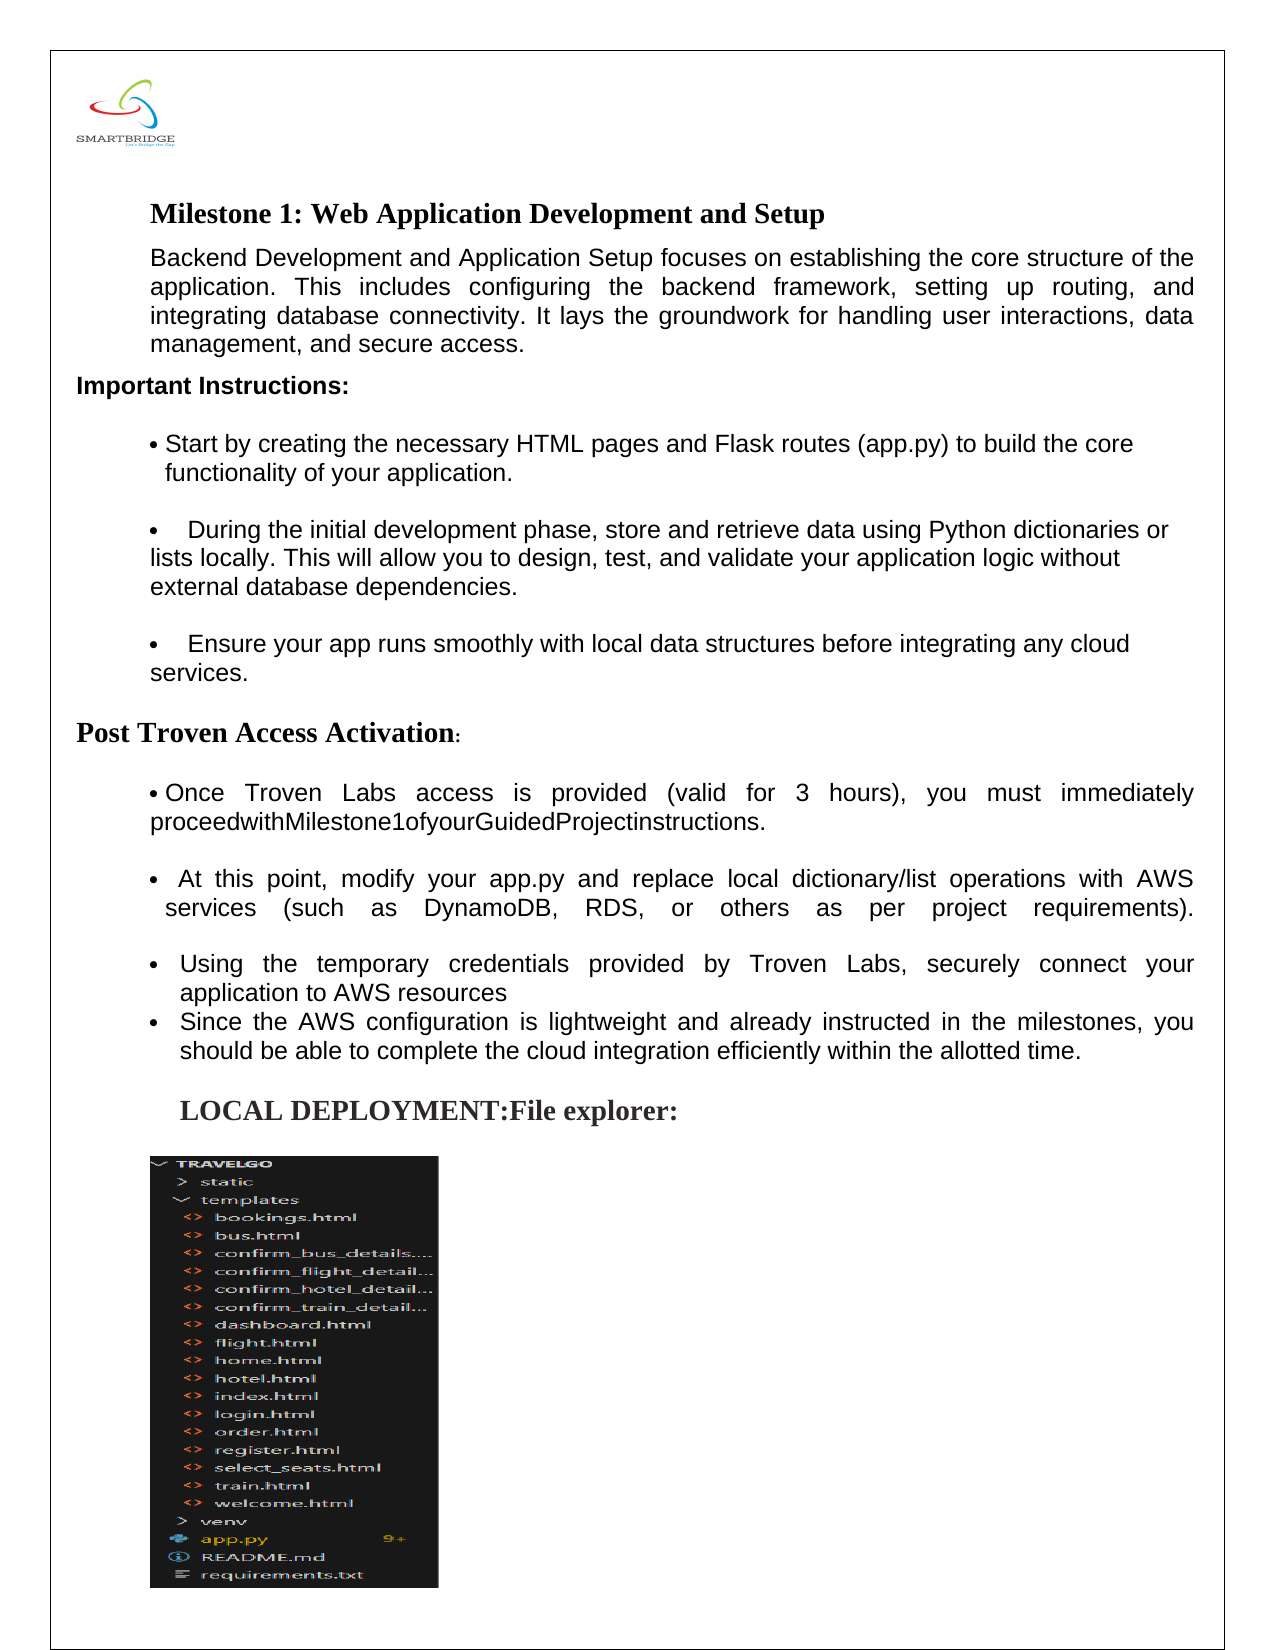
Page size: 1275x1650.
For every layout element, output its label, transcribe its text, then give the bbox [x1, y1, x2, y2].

text Post Troven Access Activation: [76, 716, 1196, 749]
list Once Troven Labs access is provided (valid for 3 hours), you must immediately proceedwithMilestone1ofyourGuidedProjectinstructions. [150, 778, 1196, 864]
list Since the AWS configuration is lightweight and already instructed in the milestones, you should be able to complete the cloud integration efficiently within the allotted time. [150, 1007, 1196, 1064]
picture [66, 73, 185, 153]
list During the initial development phase, store and retrieve data using Python dictionaries or lists locally. This will allow you to design, test, and validate your application logic without external database dependencies. [150, 515, 1196, 629]
list Using the temporary credentials provided by Troven Labs, securely connect your application to AWS resources [150, 949, 1196, 1007]
list Start by creating the necessary HTML pages and Flask routes (app.py) to build the core functionality of your application. [150, 429, 1196, 515]
text Backend Development and Application Setup focuses on establishing the core structure of the application. This includes configuring the backend framework, setting up routing, and integrating database connectivity. It lays the groundwork for handling user interactions, data management, and secure access. [150, 243, 1196, 358]
list At this point, modify your app.py and replace local dictionary/list operations with AWS services (such as DynamoDB, RDS, or others as per project requirements). [150, 864, 1196, 949]
text Important Instructions: [76, 371, 1196, 400]
text LOCAL DEPLOYMENT:File explorer: [179, 1093, 1196, 1127]
list Ensure your app runs smoothly with local data structures before integrating any cloud services. [150, 629, 1196, 686]
text Milestone 1: Web Application Development and Setup [150, 181, 1196, 230]
picture [150, 1156, 439, 1588]
